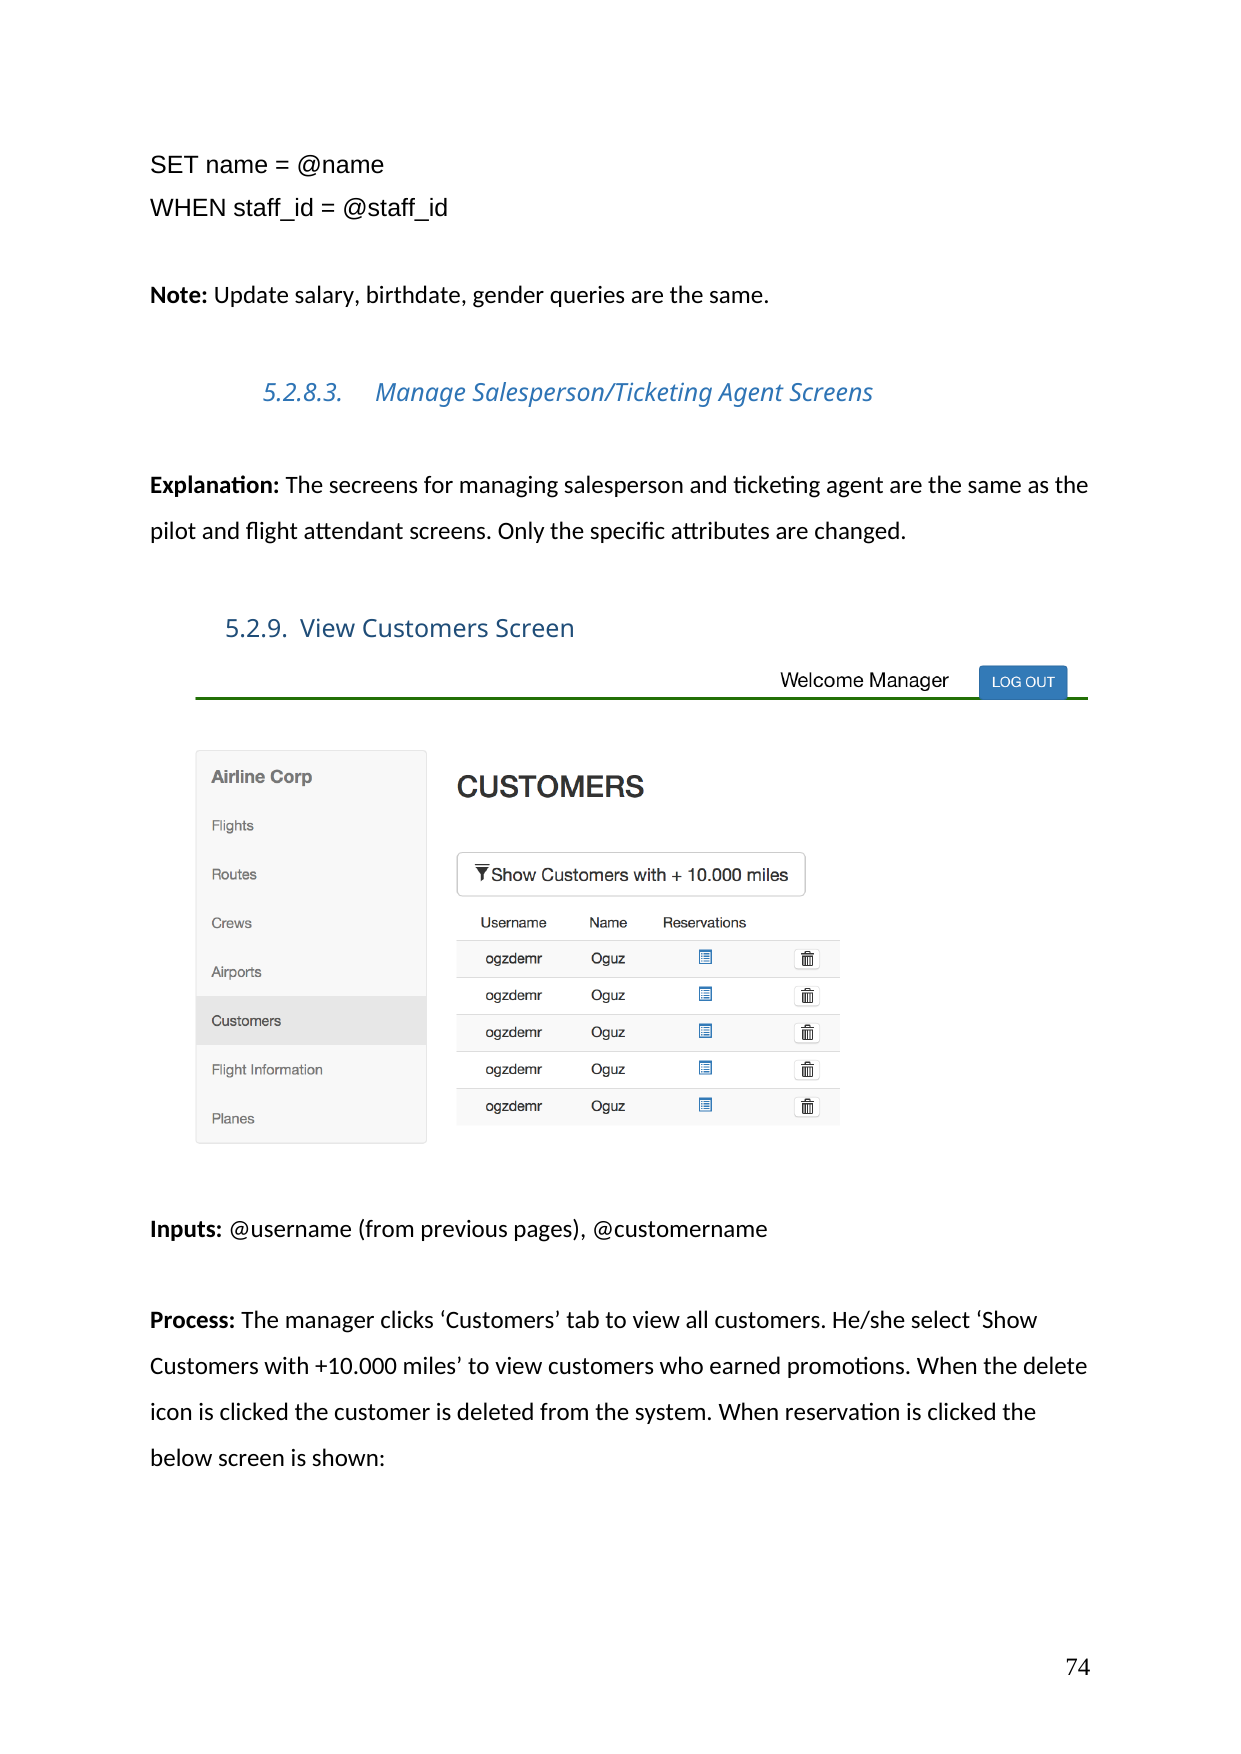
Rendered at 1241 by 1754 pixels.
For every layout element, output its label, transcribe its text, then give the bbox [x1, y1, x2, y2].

text Note: Update salary, birthdate, gender queries are the same. [150, 279, 1090, 310]
subtitle Manage Salesperson/Ticketing Agent Screens [262, 375, 1090, 409]
subtitle View Customers Screen [225, 611, 1090, 644]
text SET name = @name [150, 150, 1090, 179]
text Process: The manager clicks ‘Customers’ tab to view all customers. He/she select ‘Show Customers with +10.000 miles’ to view customers who earned promotions. When the delete icon is clicked the customer is deleted from the system. When reservation is clicked the below screen is shown: [150, 1305, 1090, 1472]
text Inputs: @username (from previous pages), @customername [150, 1213, 1090, 1244]
text WHEN staff_id = @staff_id [150, 193, 1090, 222]
picture [150, 661, 1119, 1156]
text Explanation: The secreens for managing salesperson and ticketing agent are the same as the pilot and flight attendant screens. Only the specific attributes are changed. [150, 469, 1090, 545]
